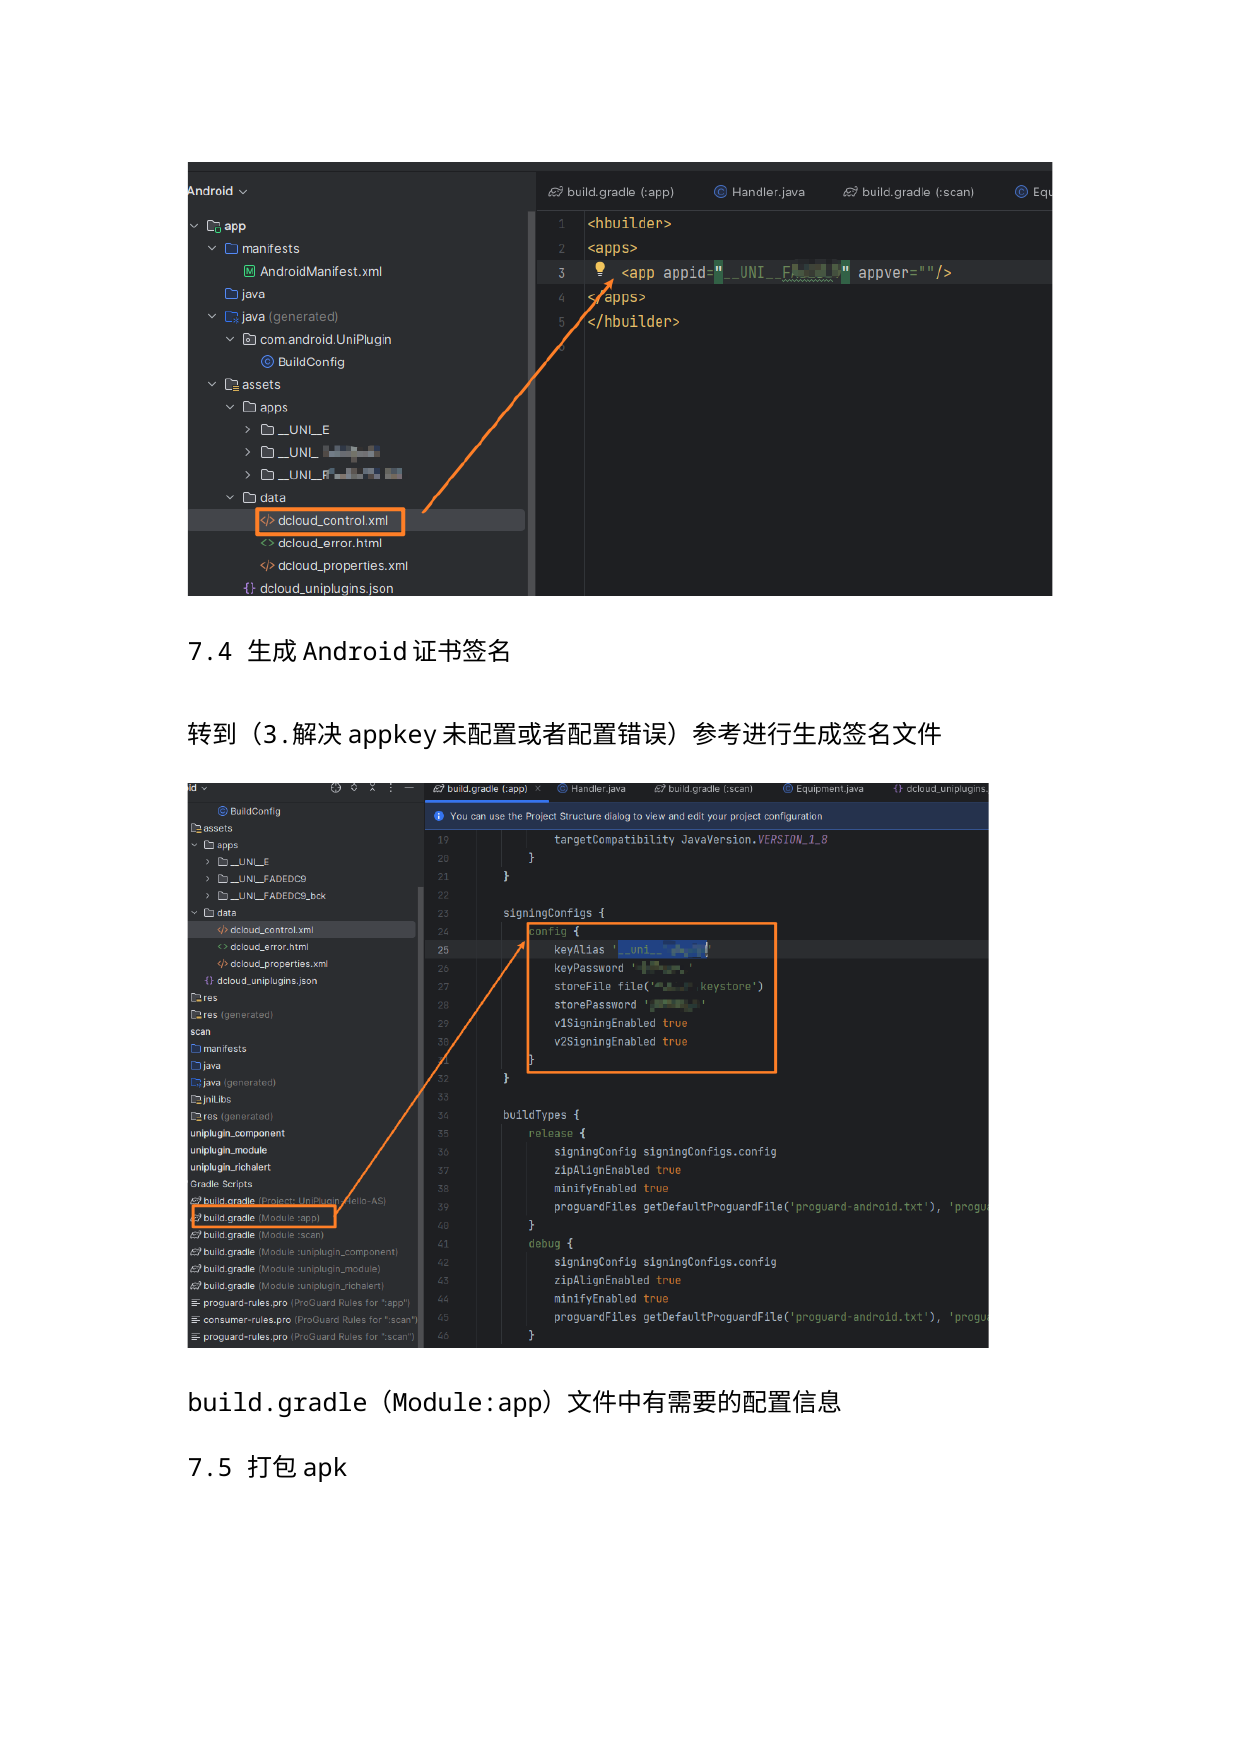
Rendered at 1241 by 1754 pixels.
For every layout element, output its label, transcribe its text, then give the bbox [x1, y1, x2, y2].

picture [187, 162, 1053, 596]
text 7.4 生成Android证书签名 [187, 617, 1053, 682]
picture [187, 783, 989, 1348]
text build.gradle（Module:app）文件中有需要的配置信息 [187, 1368, 1053, 1433]
text 7.5 打包apk [187, 1433, 1053, 1498]
text 转到（3.解决appkey未配置或者配置错误）参考进行生成签名文件 [187, 700, 1053, 765]
